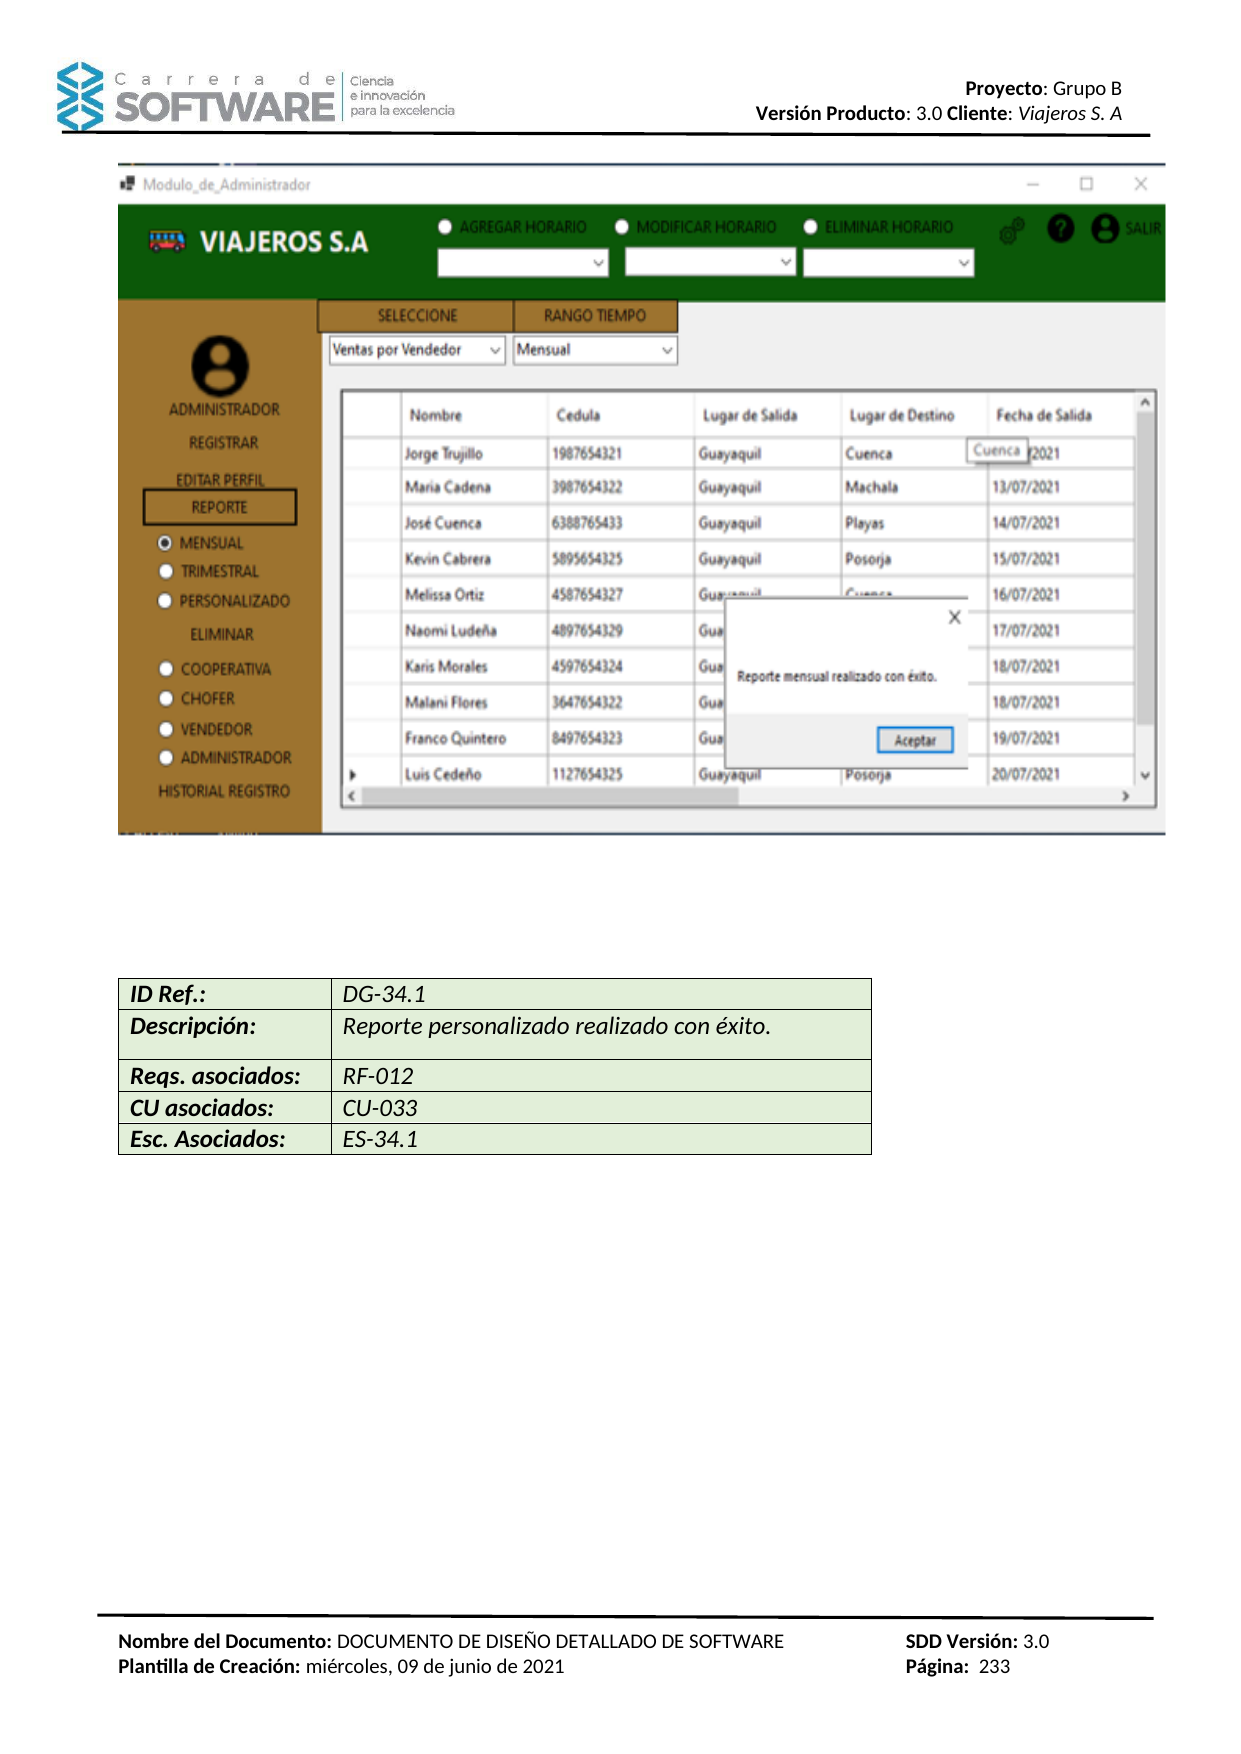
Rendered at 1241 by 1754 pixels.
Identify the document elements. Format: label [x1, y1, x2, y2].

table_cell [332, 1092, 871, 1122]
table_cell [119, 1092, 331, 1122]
picture [118, 160, 1174, 842]
picture [46, 46, 461, 154]
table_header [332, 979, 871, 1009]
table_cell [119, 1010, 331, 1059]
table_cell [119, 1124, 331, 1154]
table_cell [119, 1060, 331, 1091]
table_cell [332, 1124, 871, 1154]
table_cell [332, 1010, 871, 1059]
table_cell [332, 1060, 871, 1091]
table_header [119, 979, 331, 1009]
